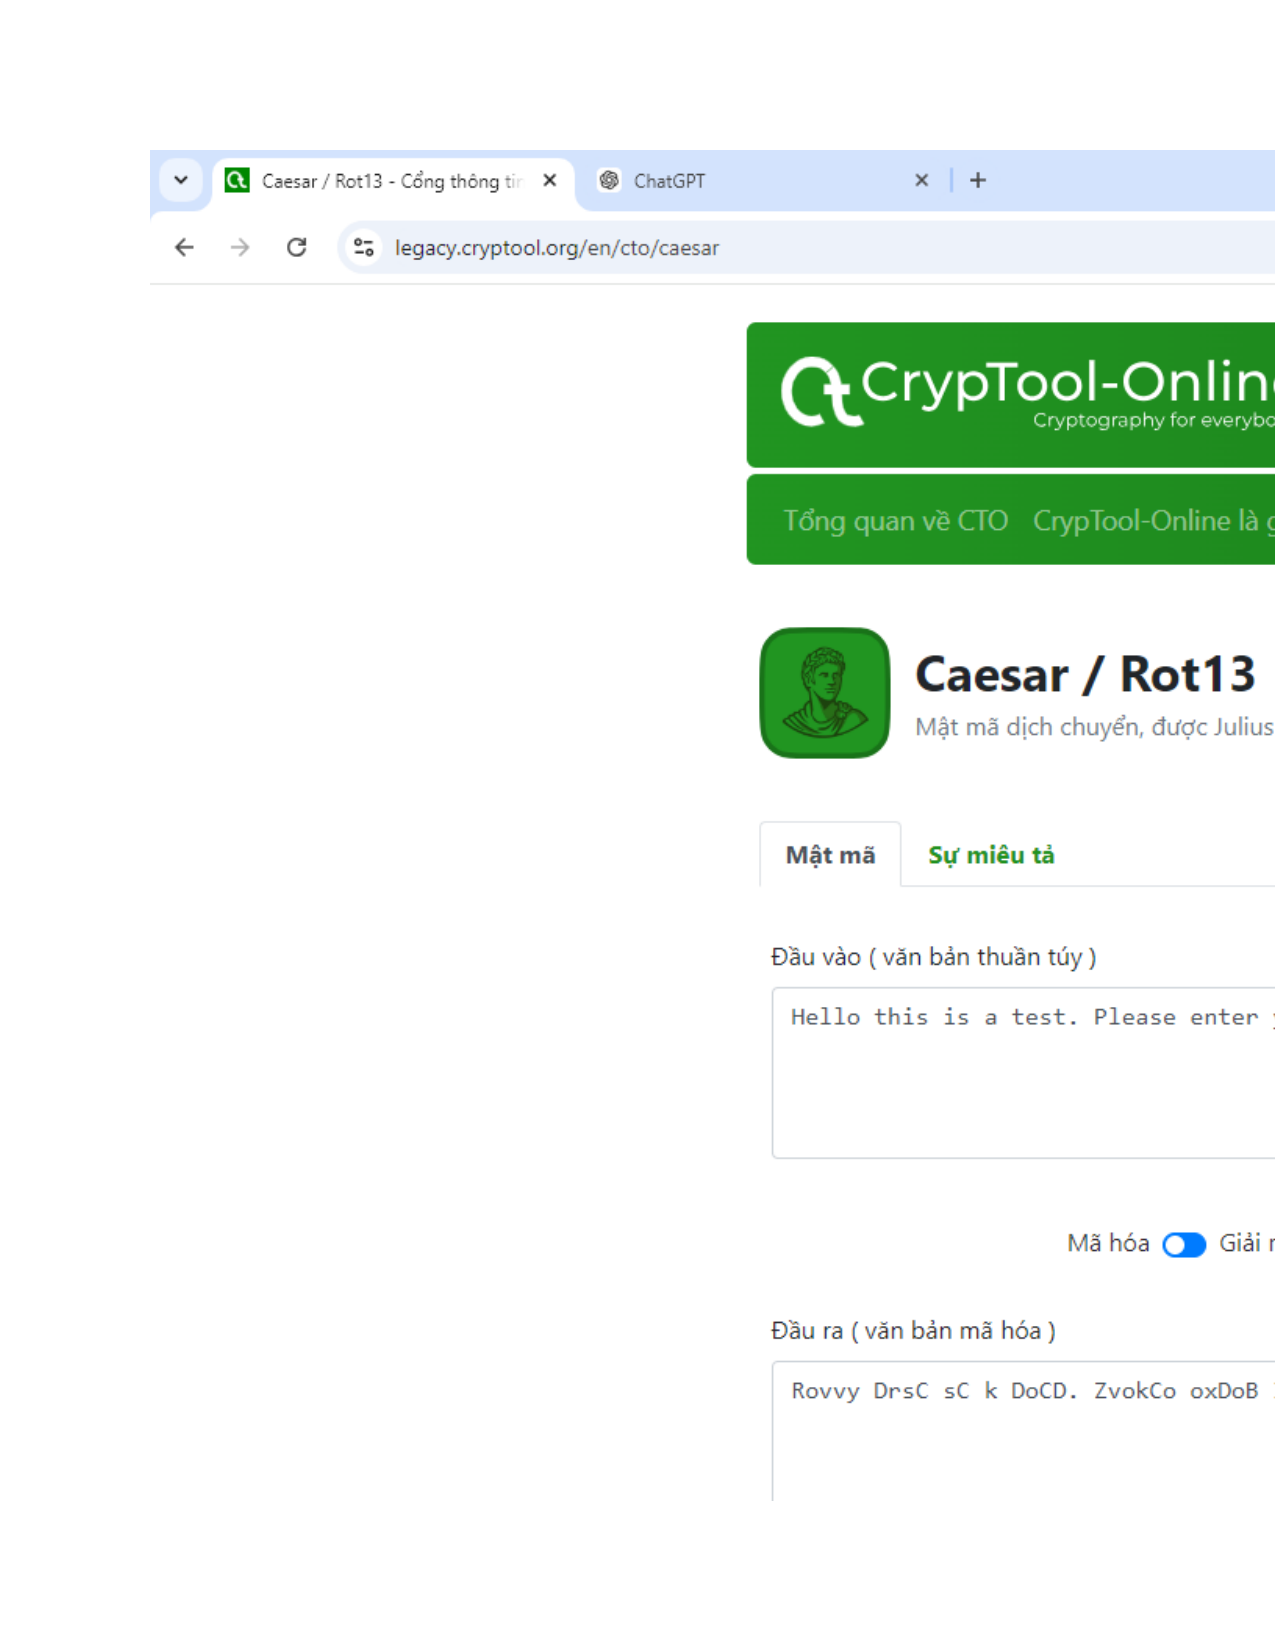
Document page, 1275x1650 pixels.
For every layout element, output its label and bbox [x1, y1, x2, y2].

picture [150, 150, 1275, 1501]
